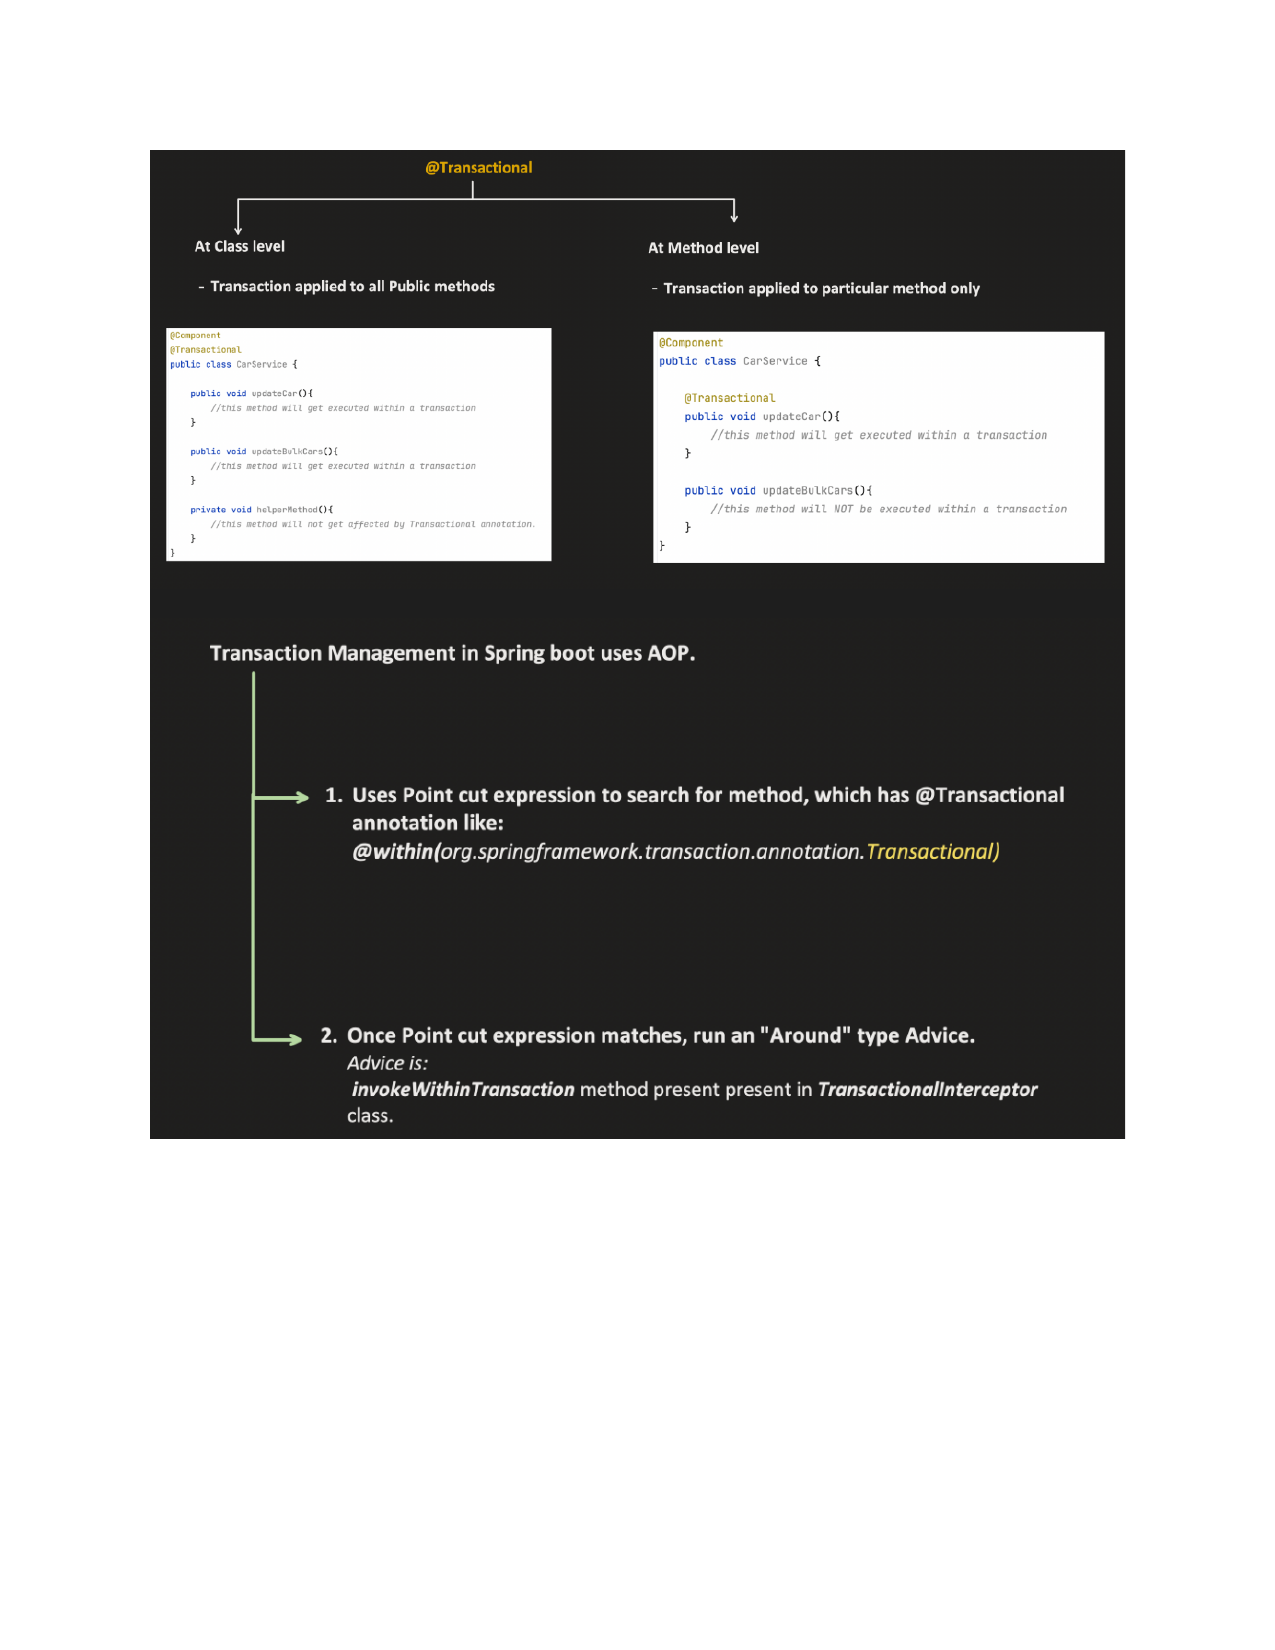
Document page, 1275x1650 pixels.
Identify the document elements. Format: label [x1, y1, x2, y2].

picture [150, 150, 1125, 1139]
